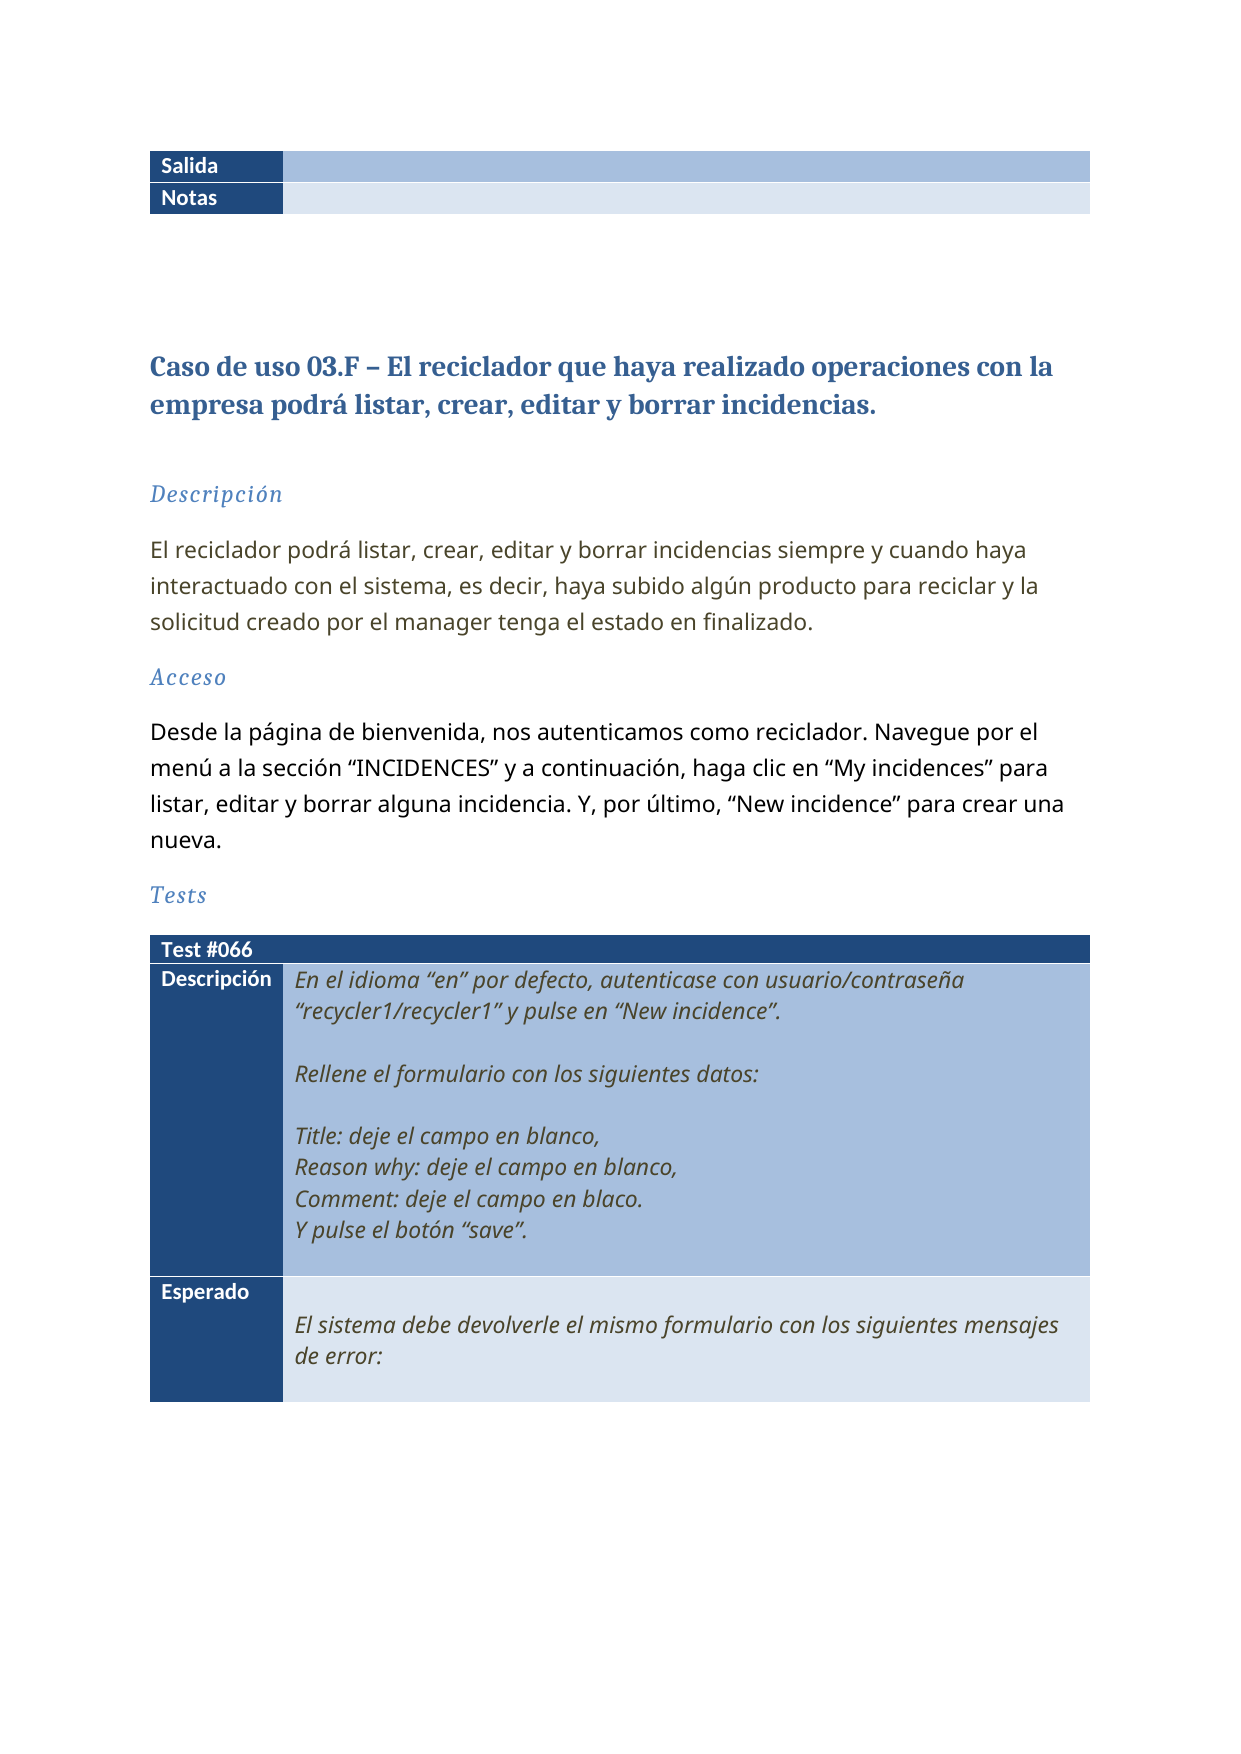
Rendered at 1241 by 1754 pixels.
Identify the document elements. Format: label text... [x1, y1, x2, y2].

table_cell Notas [150, 183, 283, 214]
subtitle Acceso [150, 662, 1090, 691]
subtitle Caso de uso 03.F – El reciclador que haya realizado operaciones con la empresa podrá listar, crear, editar y borrar incidencias. [150, 350, 1090, 422]
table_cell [283, 1277, 1090, 1402]
text Desde la página de bienvenida, nos autenticamos como reciclador. Navegue por el menú a la sección “INCIDENCES” y a continuación, haga clic en “My incidences” para listar, editar y borrar alguna incidencia. Y, por último, “New incidence” para crear una nueva. [150, 716, 1090, 855]
table_cell Salida [150, 151, 283, 182]
text El reciclador podrá listar, crear, editar y borrar incidencias siempre y cuando haya interactuado con el sistema, es decir, haya subido algún producto para reciclar y la solicitud creado por el manager tenga el estado en finalizado. [150, 534, 1090, 637]
table_cell Esperado [150, 1277, 283, 1402]
table_cell Descripción [150, 964, 283, 1276]
table_cell En el idioma “en” por defecto, autenticase con usuario/contraseña “recycler1/recycler1” y pulse en “New incidence”. Rellene el formulario con los siguientes datos: Title: deje el campo en blanco, Reason why: deje el campo en blanco, Comment: deje el campo en blaco. Y pulse el botón “save”. [283, 964, 1090, 1276]
subtitle Tests [150, 881, 1090, 909]
subtitle Descripción [150, 480, 1090, 509]
table_cell [283, 151, 1090, 182]
table_cell [283, 183, 1090, 214]
table_header Test #066 [150, 935, 1090, 963]
